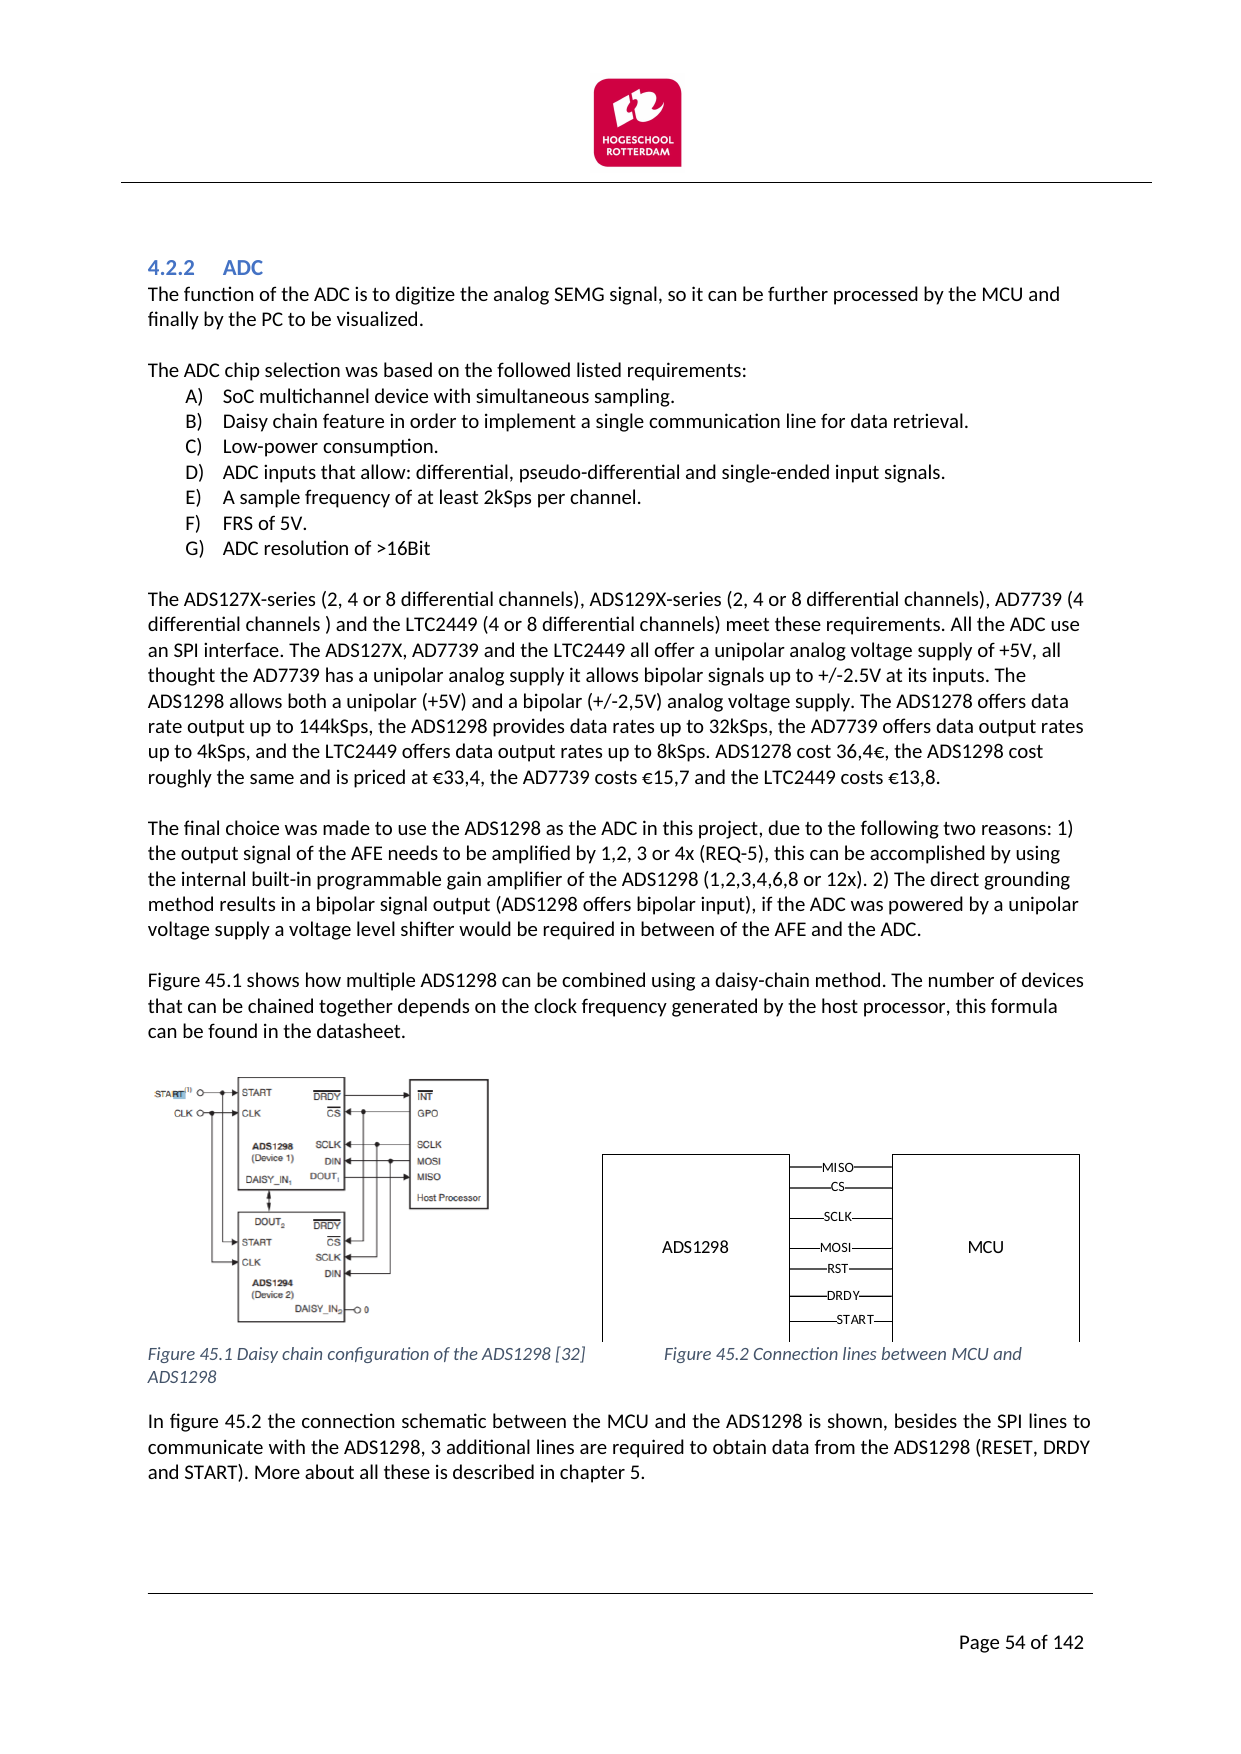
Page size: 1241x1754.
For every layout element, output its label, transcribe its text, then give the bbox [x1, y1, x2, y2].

list ADC resolution of >16Bit [185, 535, 1093, 561]
picture [590, 73, 685, 173]
text The final choice was made to use the ADS1298 as the ADC in this project, due to the following two reasons: 1) the output signal of the AFE needs to be amplified by 1,2, 3 or 4x (REQ-5), this can be accomplished by using the internal built-in programmable gain amplifier of the ADS1298 (1,2,3,4,6,8 or 12x). 2) The direct grounding method results in a bipolar signal output (ADS1298 offers bipolar input), if the ADC was powered by a unipolar voltage supply a voltage level shifter would be required in between of the AFE and the ADC. [148, 815, 1093, 942]
picture [147, 1069, 499, 1342]
text The function of the ADC is to digitize the analog SEMG signal, so it can be further processed by the MCU and finally by the PC to be visualized. [148, 281, 1093, 332]
list SoC multichannel device with simultaneous sampling. [185, 383, 1093, 408]
text In figure 45.2 the connection schematic between the MCU and the ADS1298 is shown, besides the SPI lines to communicate with the ADS1298, 3 additional lines are required to obtain data from the ADS1298 (RESET, DRDY and START). More about all these is described in chapter 5. [148, 1409, 1093, 1485]
list FRS of 5V. [185, 510, 1093, 535]
text Figure 45.1 shows how multiple ADS1298 can be combined using a daisy-chain method. The number of devices that can be chained together depends on the clock frequency generated by the host processor, this formula can be found in the datasheet. [148, 967, 1093, 1044]
subtitle ADC [148, 253, 1093, 281]
text The ADC chip selection was based on the followed listed requirements: [148, 357, 1093, 383]
list Daisy chain feature in order to implement a single communication line for data retrieval. [185, 408, 1093, 434]
list ADC inputs that allow: differential, pseudo-differential and single-ended input signals. [185, 459, 1093, 484]
text The ADS127X-series (2, 4 or 8 differential channels), ADS129X-series (2, 4 or 8 differential channels), AD7739 (4 differential channels ) and the LTC2449 (4 or 8 differential channels) meet these requirements. All the ADC use an SPI interface. The ADS127X, AD7739 and the LTC2449 all offer a unipolar analog voltage supply of +5V, all thought the AD7739 has a unipolar analog supply it allows bipolar signals up to +/-2.5V at its inputs. The ADS1298 allows both a unipolar (+5V) and a bipolar (+/-2,5V) analog voltage supply. The ADS1278 offers data rate output up to 144kSps, the ADS1298 provides data rates up to 32kSps, the AD7739 offers data output rates up to 4kSps, and the LTC2449 offers data output rates up to 8kSps. ADS1278 cost 36,4€, the ADS1298 cost roughly the same and is priced at €33,4, the AD7739 costs €15,7 and the LTC2449 costs €13,8. [148, 586, 1093, 789]
list Low-power consumption. [185, 434, 1093, 459]
text Figure 45.1 Daisy chain configuration of the ADS1298 [32] Figure 45.2 Connection lines between MCU and ADS1298 [148, 1342, 1093, 1388]
list A sample frequency of at least 2kSps per channel. [185, 484, 1093, 510]
